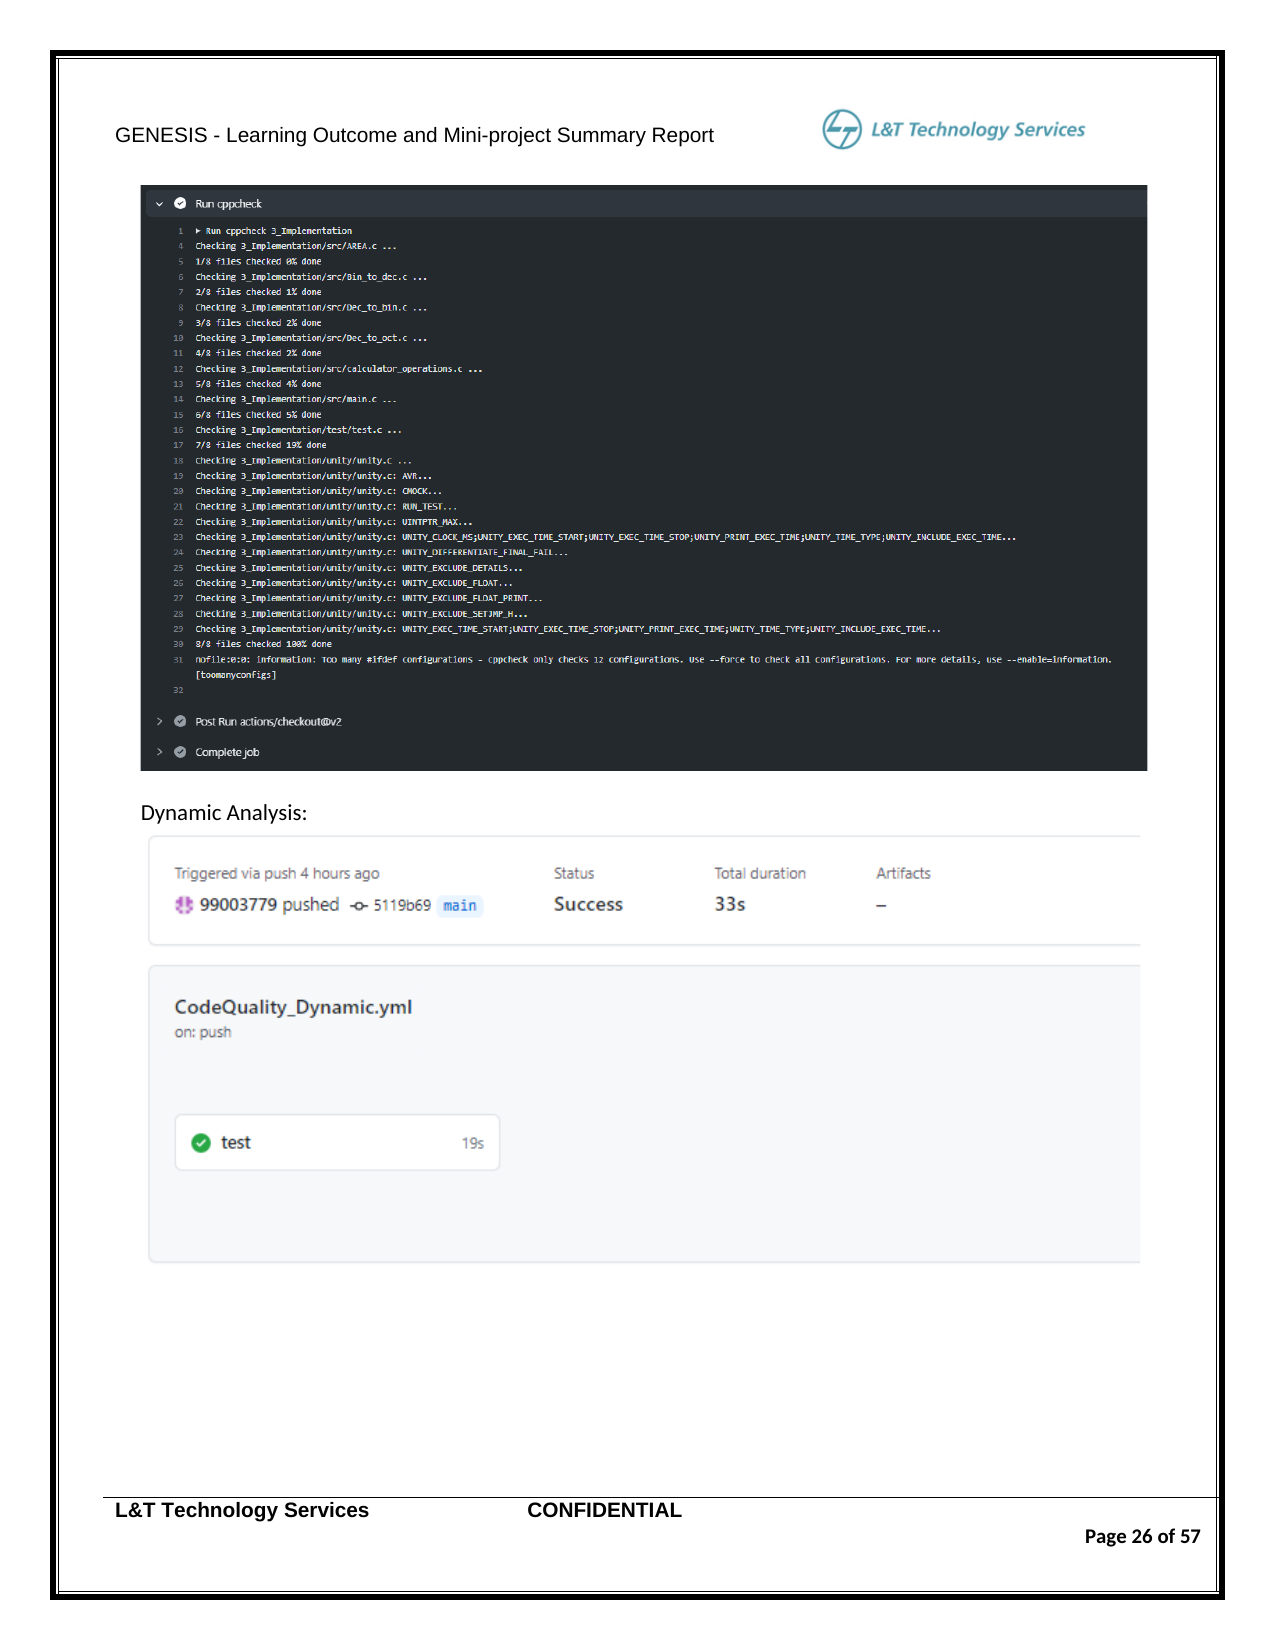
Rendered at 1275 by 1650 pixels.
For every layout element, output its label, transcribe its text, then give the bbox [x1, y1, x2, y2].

text Dynamic Analysis: [103, 798, 1162, 826]
picture [820, 98, 1087, 162]
picture [140, 185, 1148, 771]
picture [140, 826, 1141, 1281]
